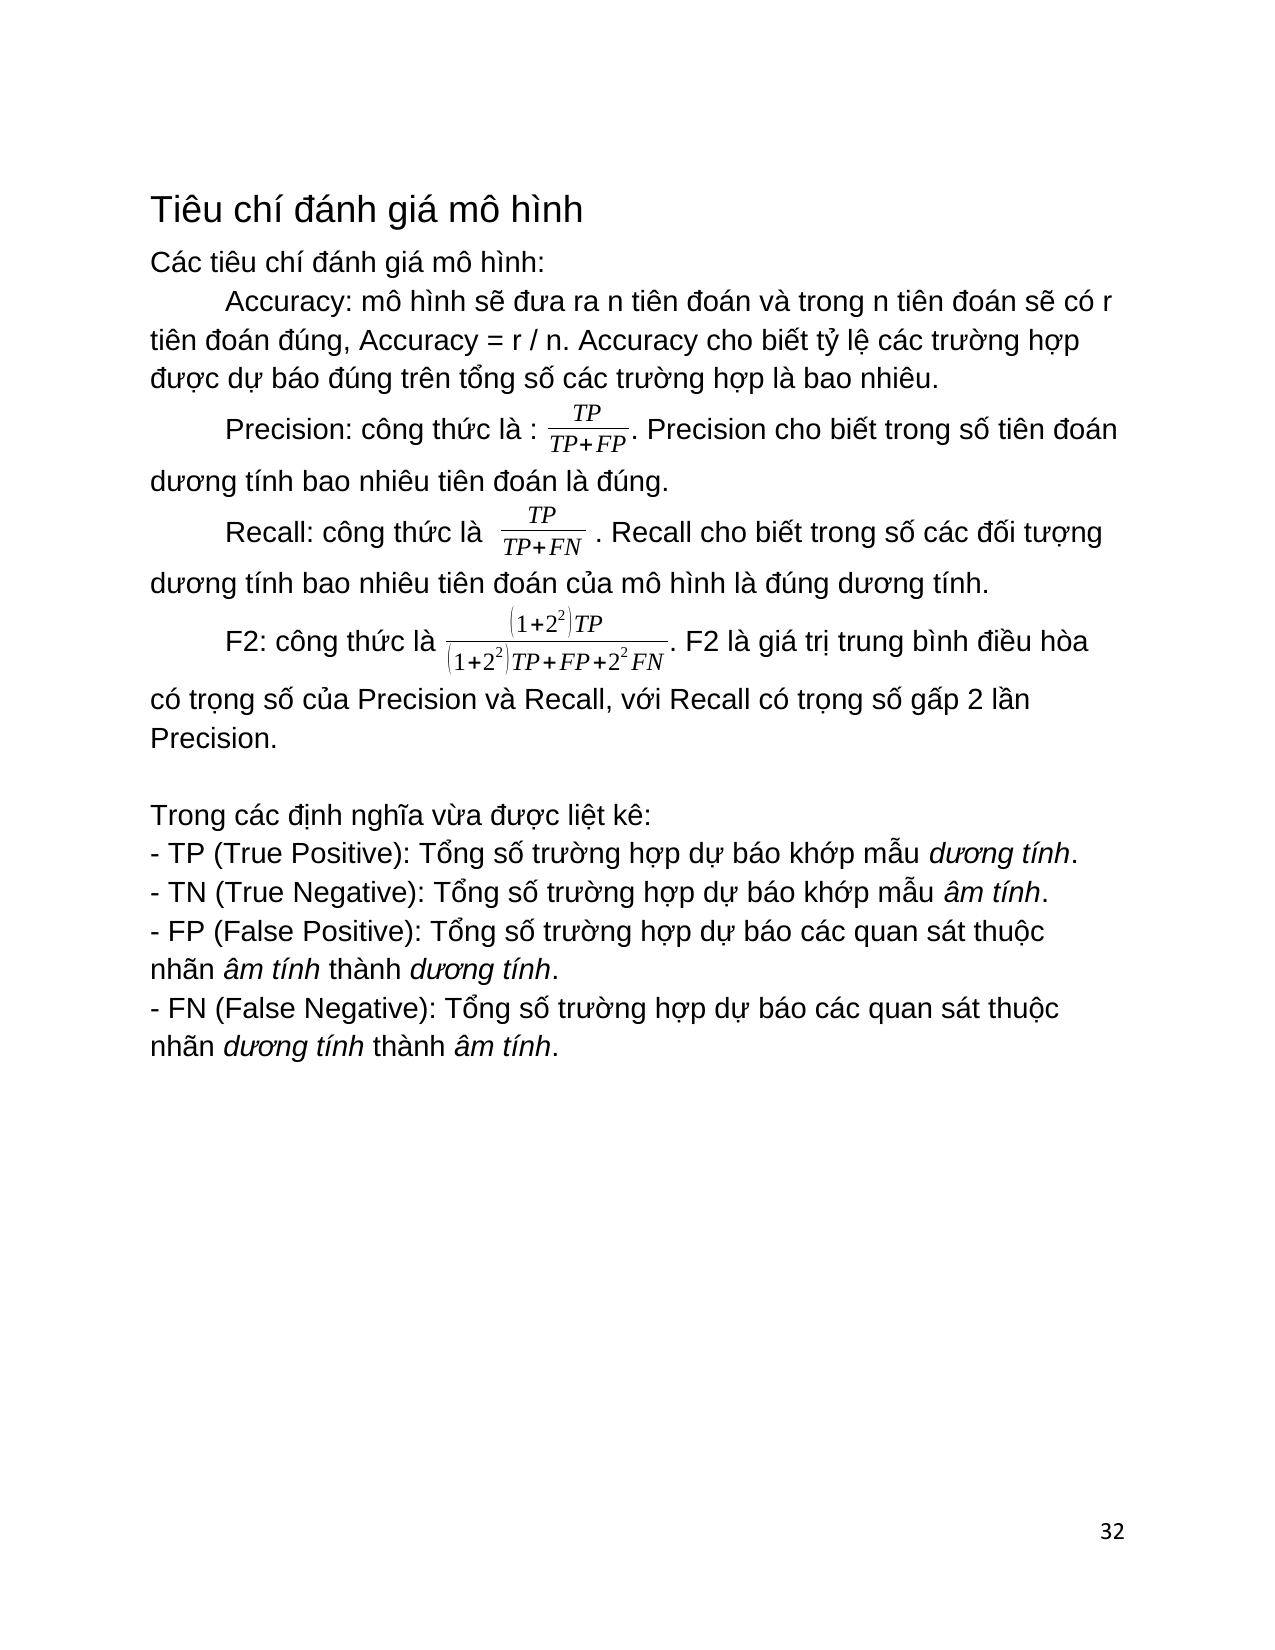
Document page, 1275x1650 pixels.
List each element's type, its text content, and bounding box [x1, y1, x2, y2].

text - TP (True Positive): Tổng số trường hợp dự báo khớp mẫu dương tính. [150, 836, 1125, 870]
text Trong các định nghĩa vừa được liệt kê: [150, 798, 1125, 831]
text Các tiêu chí đánh giá mô hình: [150, 245, 1125, 279]
text F2: công thức là . F2 là giá trị trung bình điều hòa có trọng số của Precision và Recall, với Recall có trọng số gấp 2 lần Precision. [150, 604, 1125, 754]
text - FP (False Positive): Tổng số trường hợp dự báo các quan sát thuộc nhãn âm tính thành dương tính. [150, 913, 1125, 986]
text Recall: công thức là . Recall cho biết trong số các đối tượng dương tính bao nhiêu tiên đoán của mô hình là đúng dương tính. [150, 502, 1125, 599]
text Precision: công thức là : . Precision cho biết trong số tiên đoán dương tính bao nhiêu tiên đoán là đúng. [150, 399, 1125, 497]
text - TN (True Negative): Tổng số trường hợp dự báo khớp mẫu âm tính. [150, 875, 1125, 908]
text Accuracy: mô hình sẽ đưa ra n tiên đoán và trong n tiên đoán sẽ có r tiên đoán đúng, Accuracy = r / n. Accuracy cho biết tỷ lệ các trường hợp được dự báo đúng trên tổng số các trường hợp là bao nhiêu. [150, 284, 1125, 394]
text - FN (False Negative): Tổng số trường hợp dự báo các quan sát thuộc nhãn dương tính thành âm tính. [150, 991, 1125, 1063]
subtitle Tiêu chí đánh giá mô hình [150, 187, 1125, 231]
